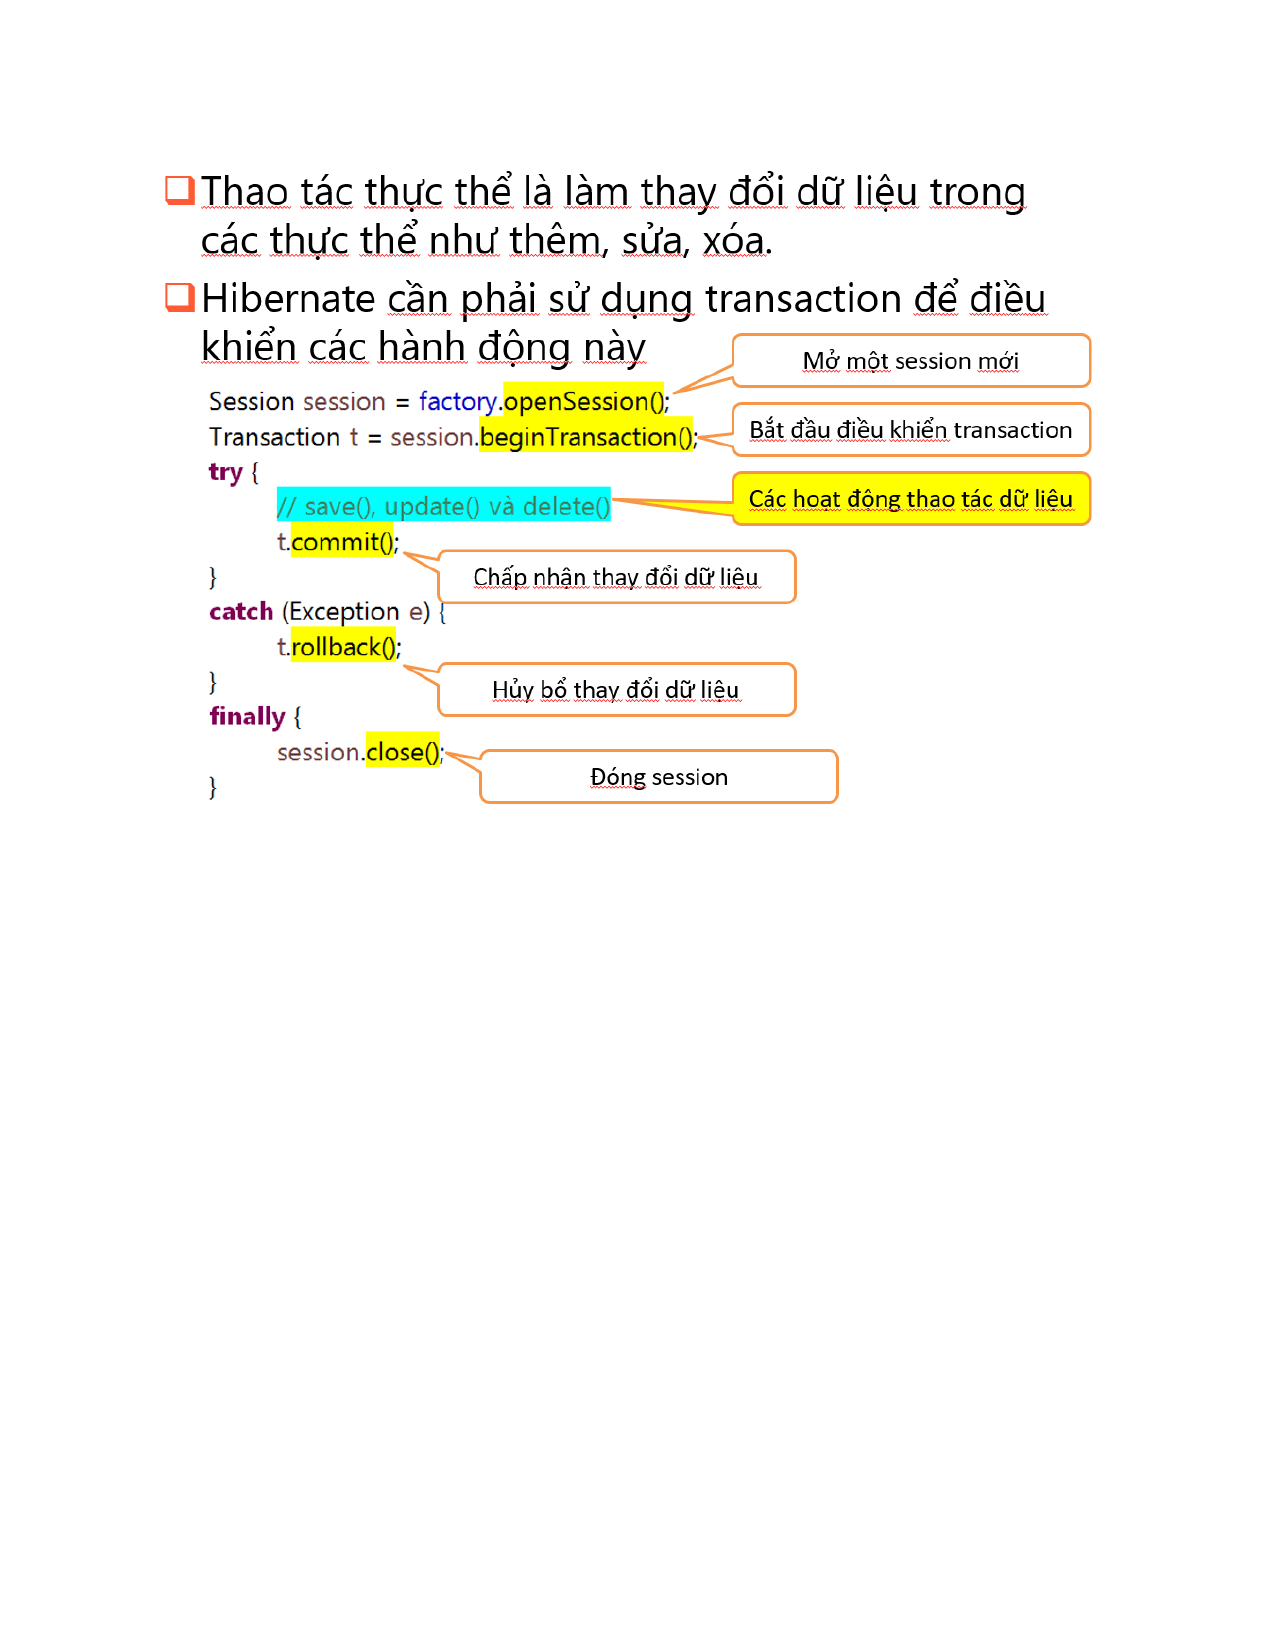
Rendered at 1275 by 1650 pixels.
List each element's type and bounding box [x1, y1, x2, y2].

picture [150, 150, 1125, 811]
